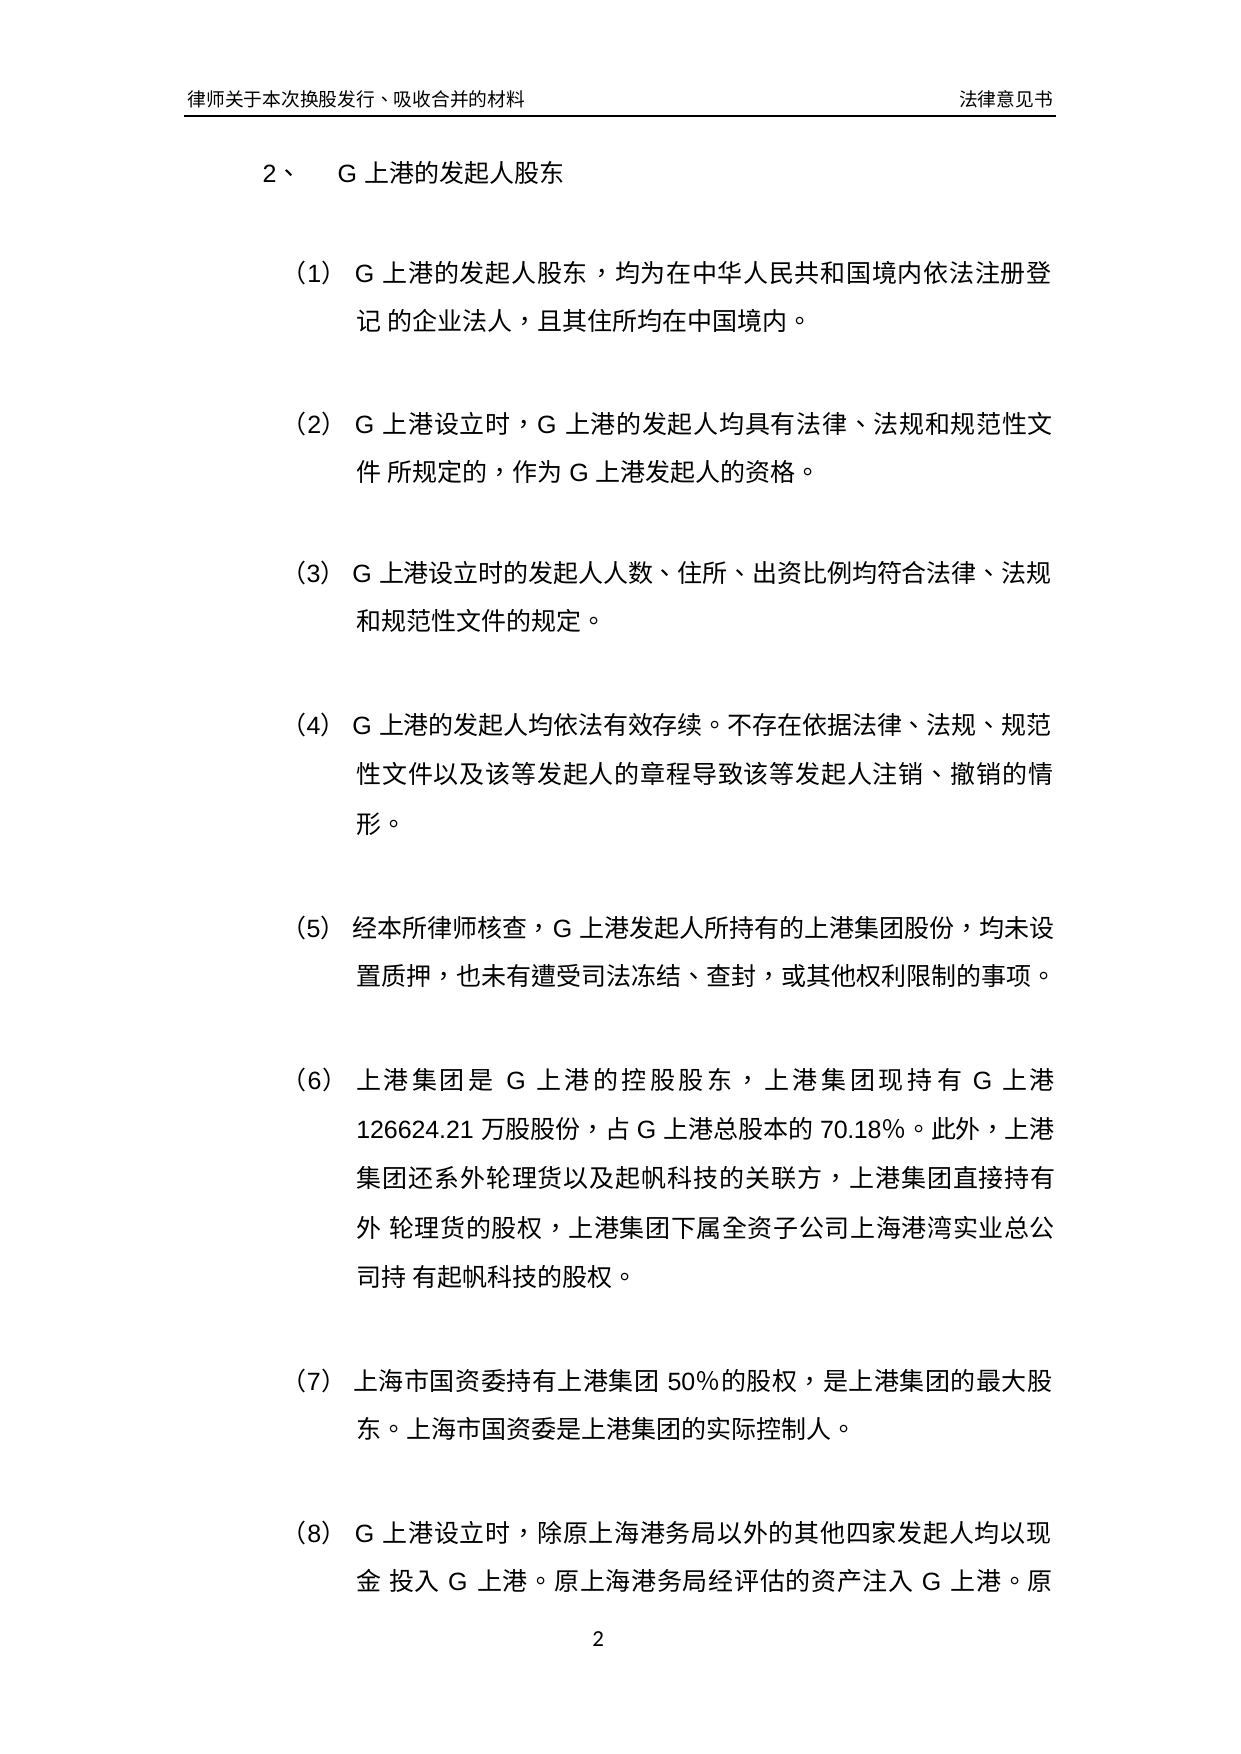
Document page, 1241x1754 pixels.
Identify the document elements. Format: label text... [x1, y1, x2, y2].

text （4） G 上港的发起人均依法有效存续。不存在依据法律、法规、规范 性文件以及该等发起人的章程导致该等发起人注销、撤销的情 形。 [281, 708, 1053, 840]
text （6） 上港集团是 G 上港的控股股东，上港集团现持有 G 上港 126624.21 万股股份，占 G 上港总股本的 70.18％。此外，上港 集团还系外轮理货以及起帆科技的关联方，上港集团直接持有外 轮理货的股权，上港集团下属全资子公司上海港湾实业总公司持 有起帆科技的股权。 [281, 1062, 1056, 1294]
text （3） G 上港设立时的发起人人数、住所、出资比例均符合法律、法规 和规范性文件的规定。 [281, 556, 1053, 638]
text （7） 上海市国资委持有上港集团 50％的股权，是上港集团的最大股 东。上海市国资委是上港集团的实际控制人。 [281, 1364, 1053, 1446]
text 2、 G 上港的发起人股东 [262, 156, 1069, 189]
text （2） G 上港设立时，G 上港的发起人均具有法律、法规和规范性文件 所规定的，作为 G 上港发起人的资格。 [281, 407, 1053, 489]
text （1） G 上港的发起人股东，均为在中华人民共和国境内依法注册登记 的企业法人，且其住所均在中国境内。 [281, 255, 1053, 337]
text （5） 经本所律师核查，G 上港发起人所持有的上港集团股份，均未设 置质押，也未有遭受司法冻结、查封，或其他权利限制的事项。 [281, 911, 1057, 993]
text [281, 1516, 1053, 1598]
